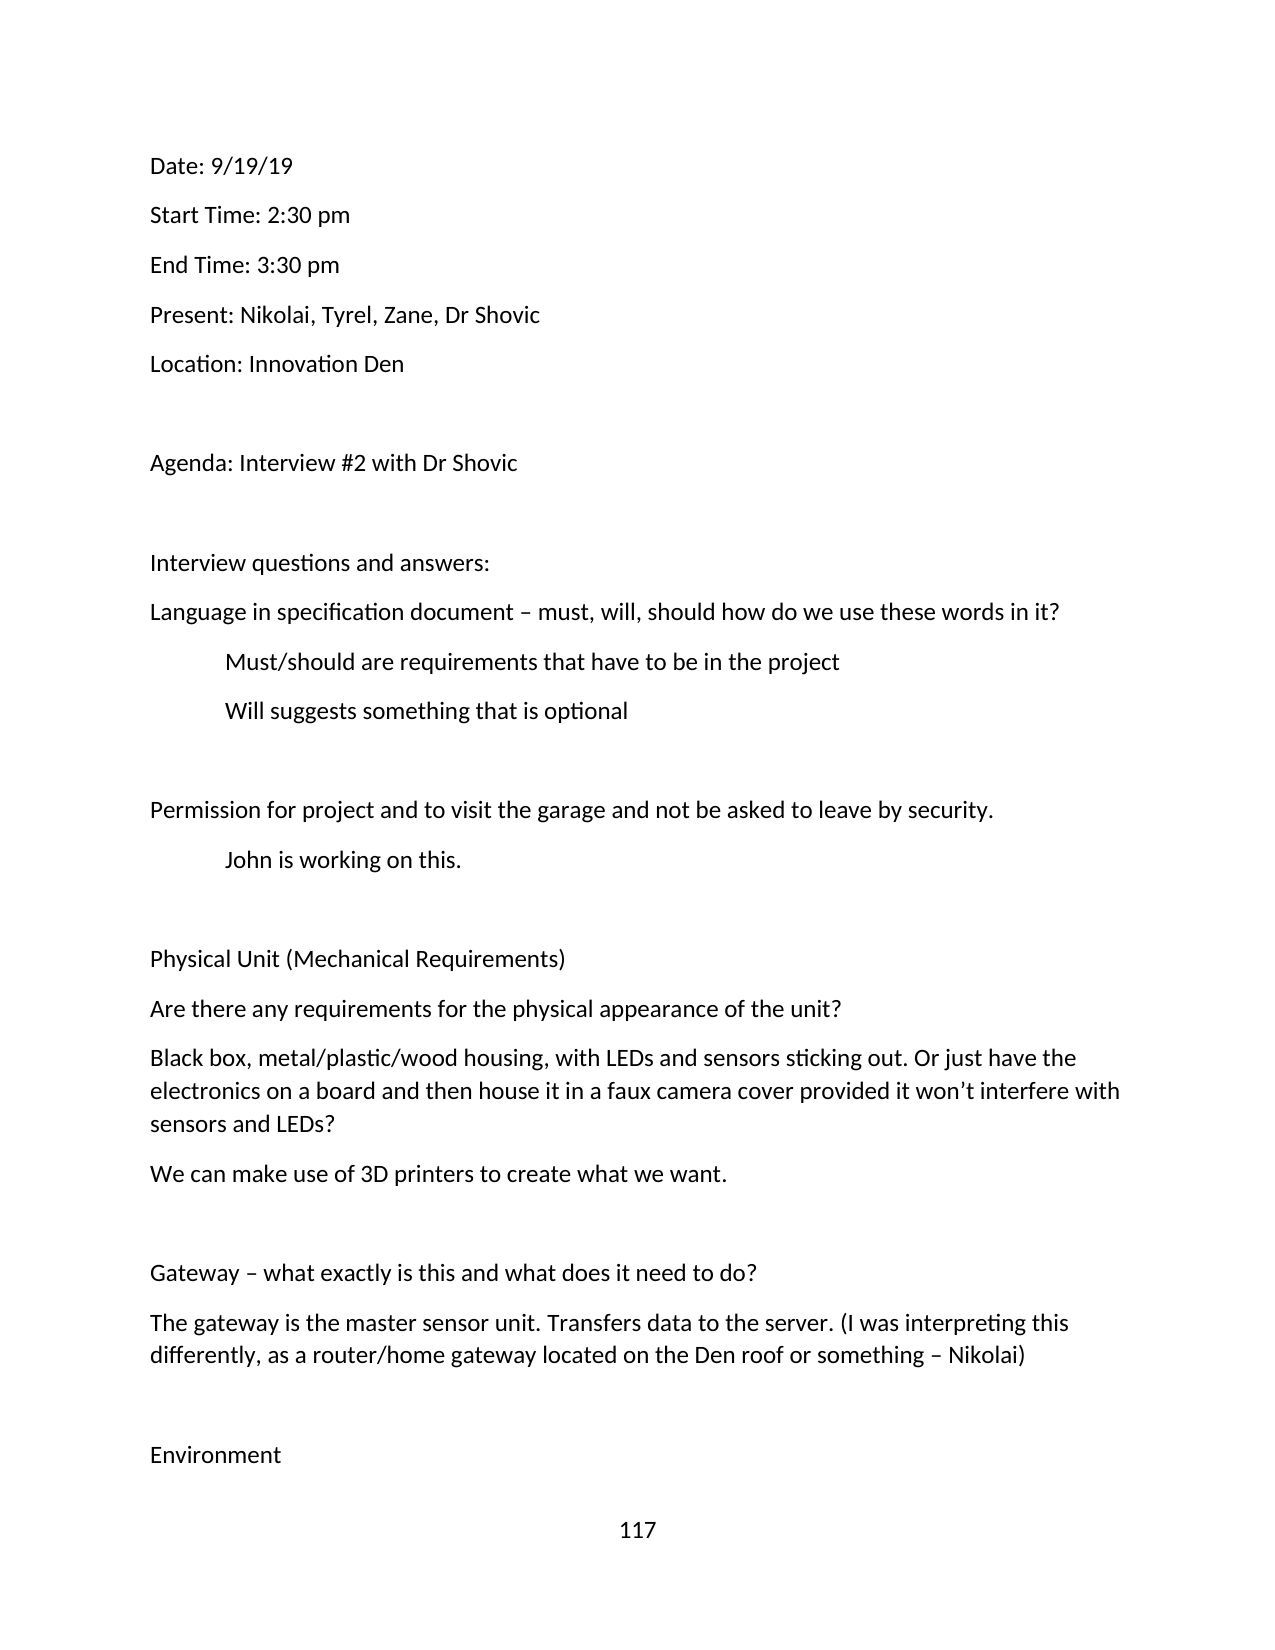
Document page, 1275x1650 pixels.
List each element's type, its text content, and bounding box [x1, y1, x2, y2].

text End Time: 3:30 pm [150, 249, 1125, 280]
text Are there any requirements for the physical appearance of the unit? [150, 993, 1125, 1023]
text Date: 9/19/19 [150, 150, 1125, 181]
text Gateway – what exactly is this and what does it need to do? [150, 1257, 1125, 1288]
text Present: Nikolai, Tyrel, Zane, Dr Shovic [150, 299, 1125, 329]
text Will suggests something that is optional [150, 695, 1125, 726]
text Start Time: 2:30 pm [150, 199, 1125, 230]
text Agenda: Interview #2 with Dr Shovic [150, 447, 1125, 478]
text Must/should are requirements that have to be in the project [150, 646, 1125, 676]
text We can make use of 3D printers to create what we want. [150, 1158, 1125, 1188]
text Location: Innovation Den [150, 348, 1125, 379]
text Environment [150, 1439, 1125, 1469]
text The gateway is the master sensor unit. Transfers data to the server. (I was interpreting this differently, as a router/home gateway located on the Den roof or something – Nikolai) [150, 1307, 1125, 1370]
text Interview questions and answers: [150, 547, 1125, 577]
text Language in specification document – must, will, should how do we use these words in it? [150, 596, 1125, 627]
text Permission for project and to visit the garage and not be asked to leave by security. [150, 794, 1125, 825]
text John is working on this. [150, 844, 1125, 875]
text Physical Unit (Mechanical Requirements) [150, 943, 1125, 974]
text Black box, metal/plastic/wood housing, with LEDs and sensors sticking out. Or just have the electronics on a board and then house it in a faux camera cover provided it won’t interfere with sensors and LEDs? [150, 1042, 1125, 1139]
